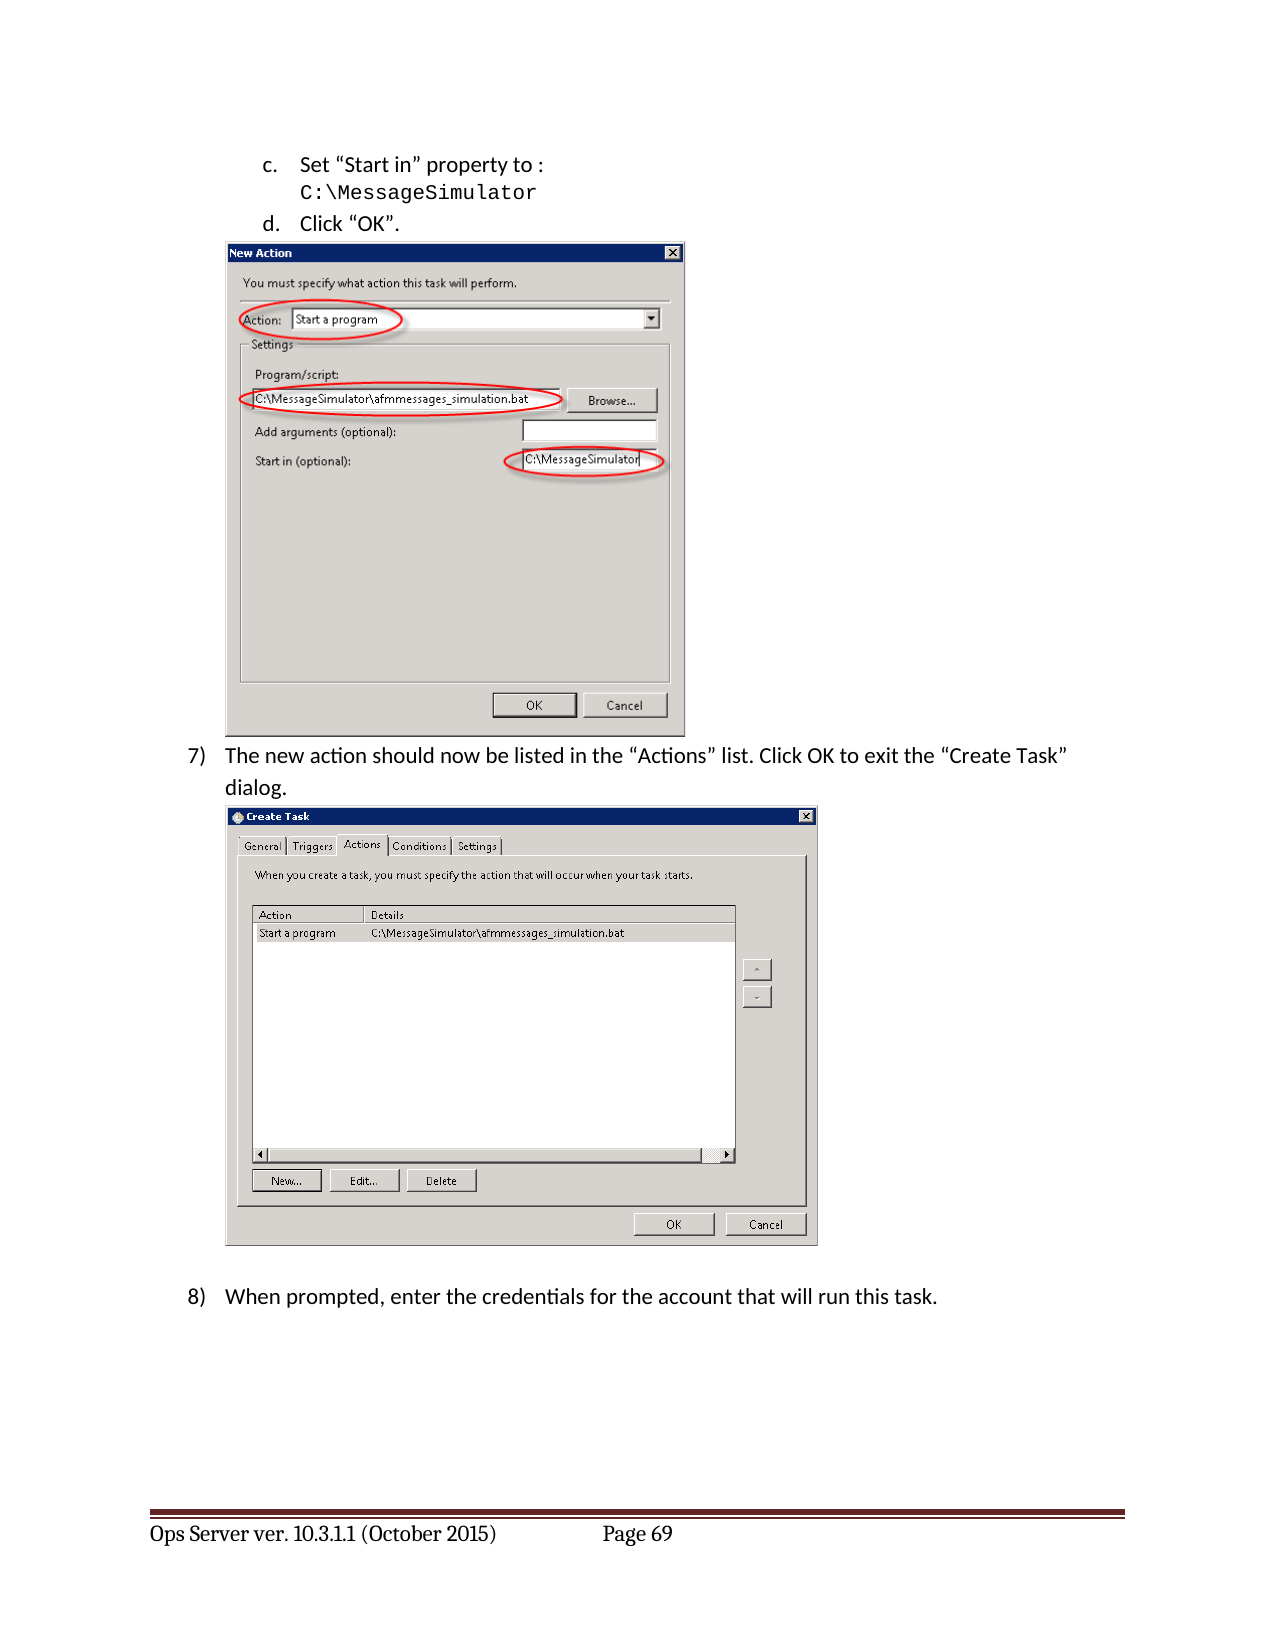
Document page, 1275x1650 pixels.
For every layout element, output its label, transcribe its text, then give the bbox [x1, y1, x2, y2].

list The new action should now be listed in the “Actions” list. Click OK to exit the “Create Task” dialog. [187, 741, 1125, 801]
list When prompted, enter the credentials for the account that will run this task. [187, 1282, 1125, 1310]
list Click “OK”. [262, 209, 1125, 237]
list Set “Start in” property to : [262, 150, 1125, 178]
picture [225, 241, 686, 737]
picture [225, 805, 818, 1246]
list C:\MessageSimulator [300, 182, 1125, 206]
